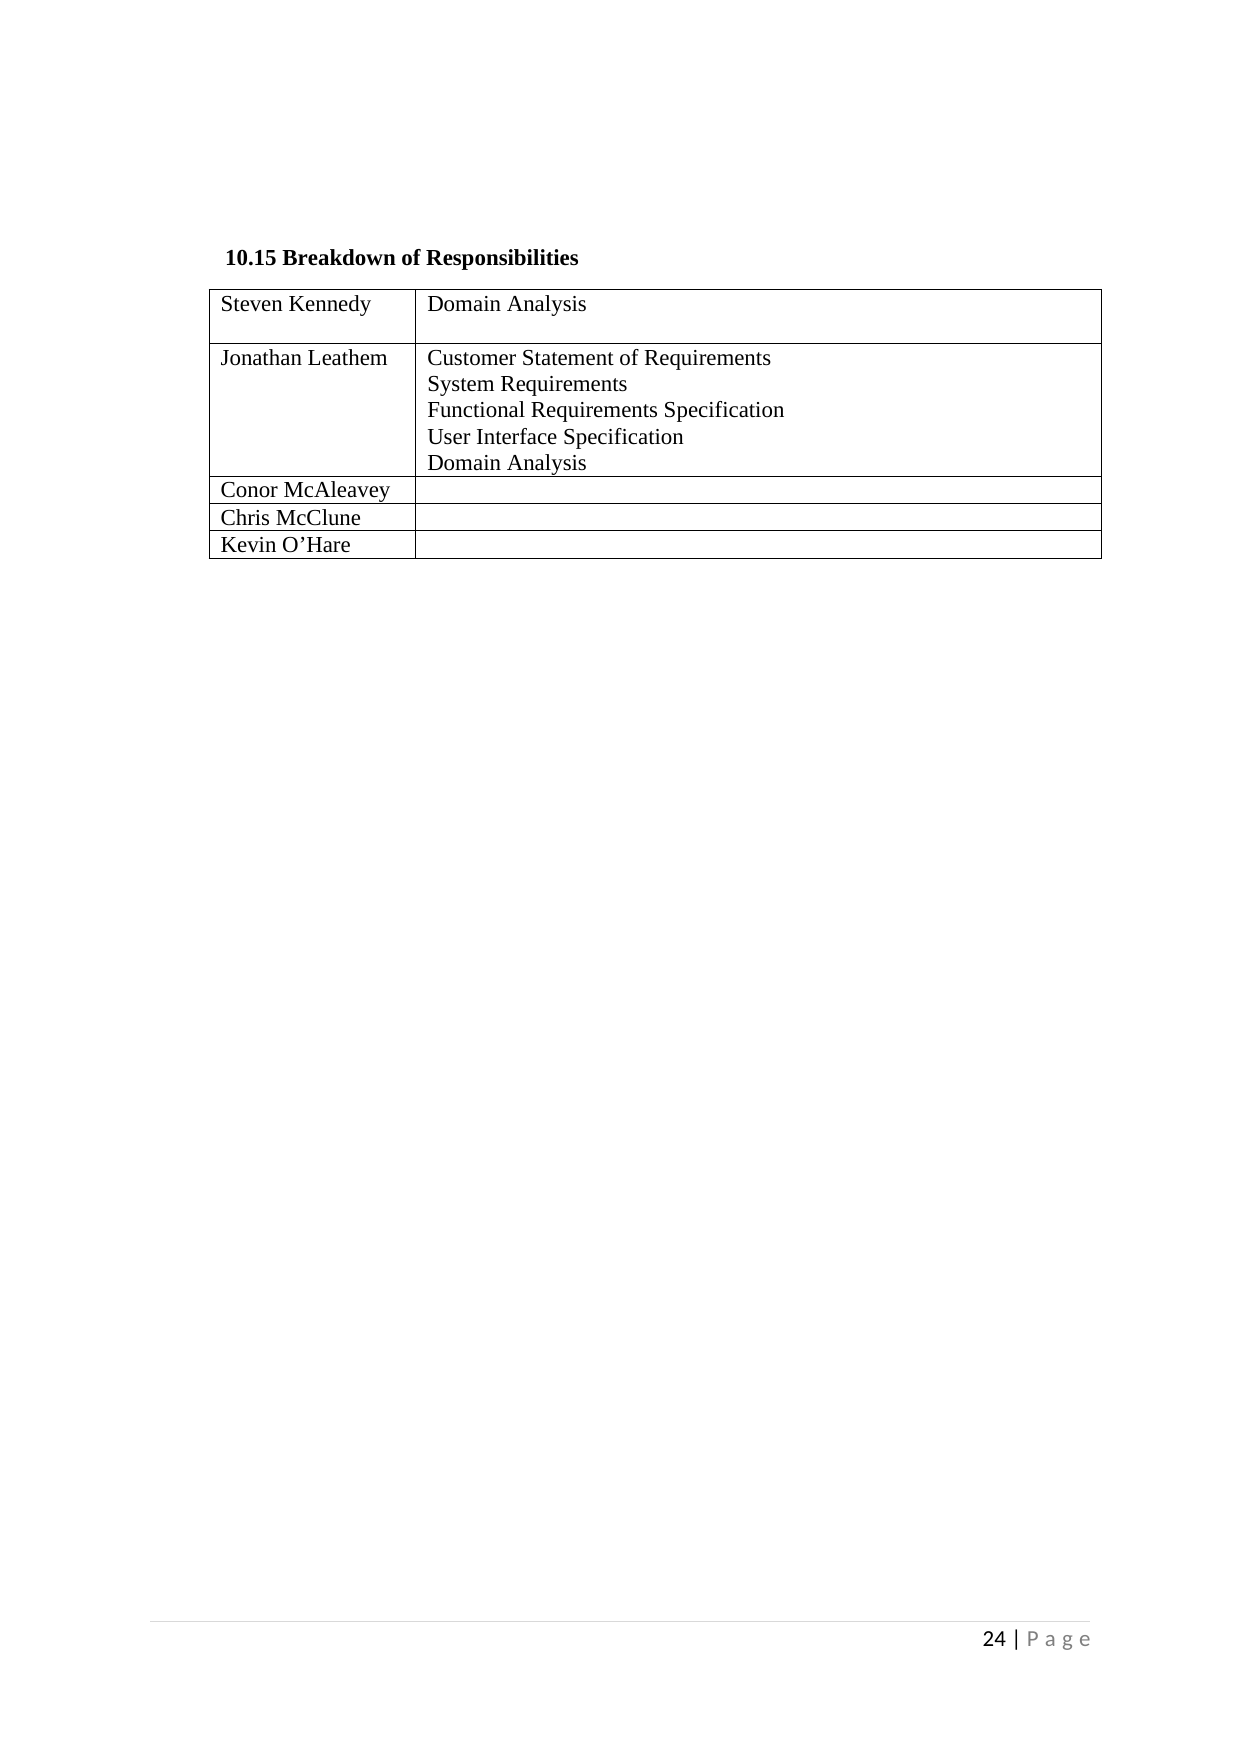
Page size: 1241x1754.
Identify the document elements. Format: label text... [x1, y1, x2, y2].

table_cell [416, 504, 1101, 530]
table_header Domain Analysis [416, 290, 1101, 343]
table_cell Customer Statement of Requirements System Requirements Functional Requirements Specification User Interface Specification Domain Analysis [416, 344, 1101, 476]
table_cell Jonathan Leathem [210, 344, 415, 476]
table_header Steven Kennedy [210, 290, 415, 343]
text 10.15 Breakdown of Responsibilities [150, 244, 1090, 270]
table_cell [416, 477, 1101, 503]
table_cell Kevin O’Hare [210, 531, 415, 558]
table_cell [416, 531, 1101, 558]
table_cell Conor McAleavey [210, 477, 415, 503]
table_cell Chris McClune [210, 504, 415, 530]
